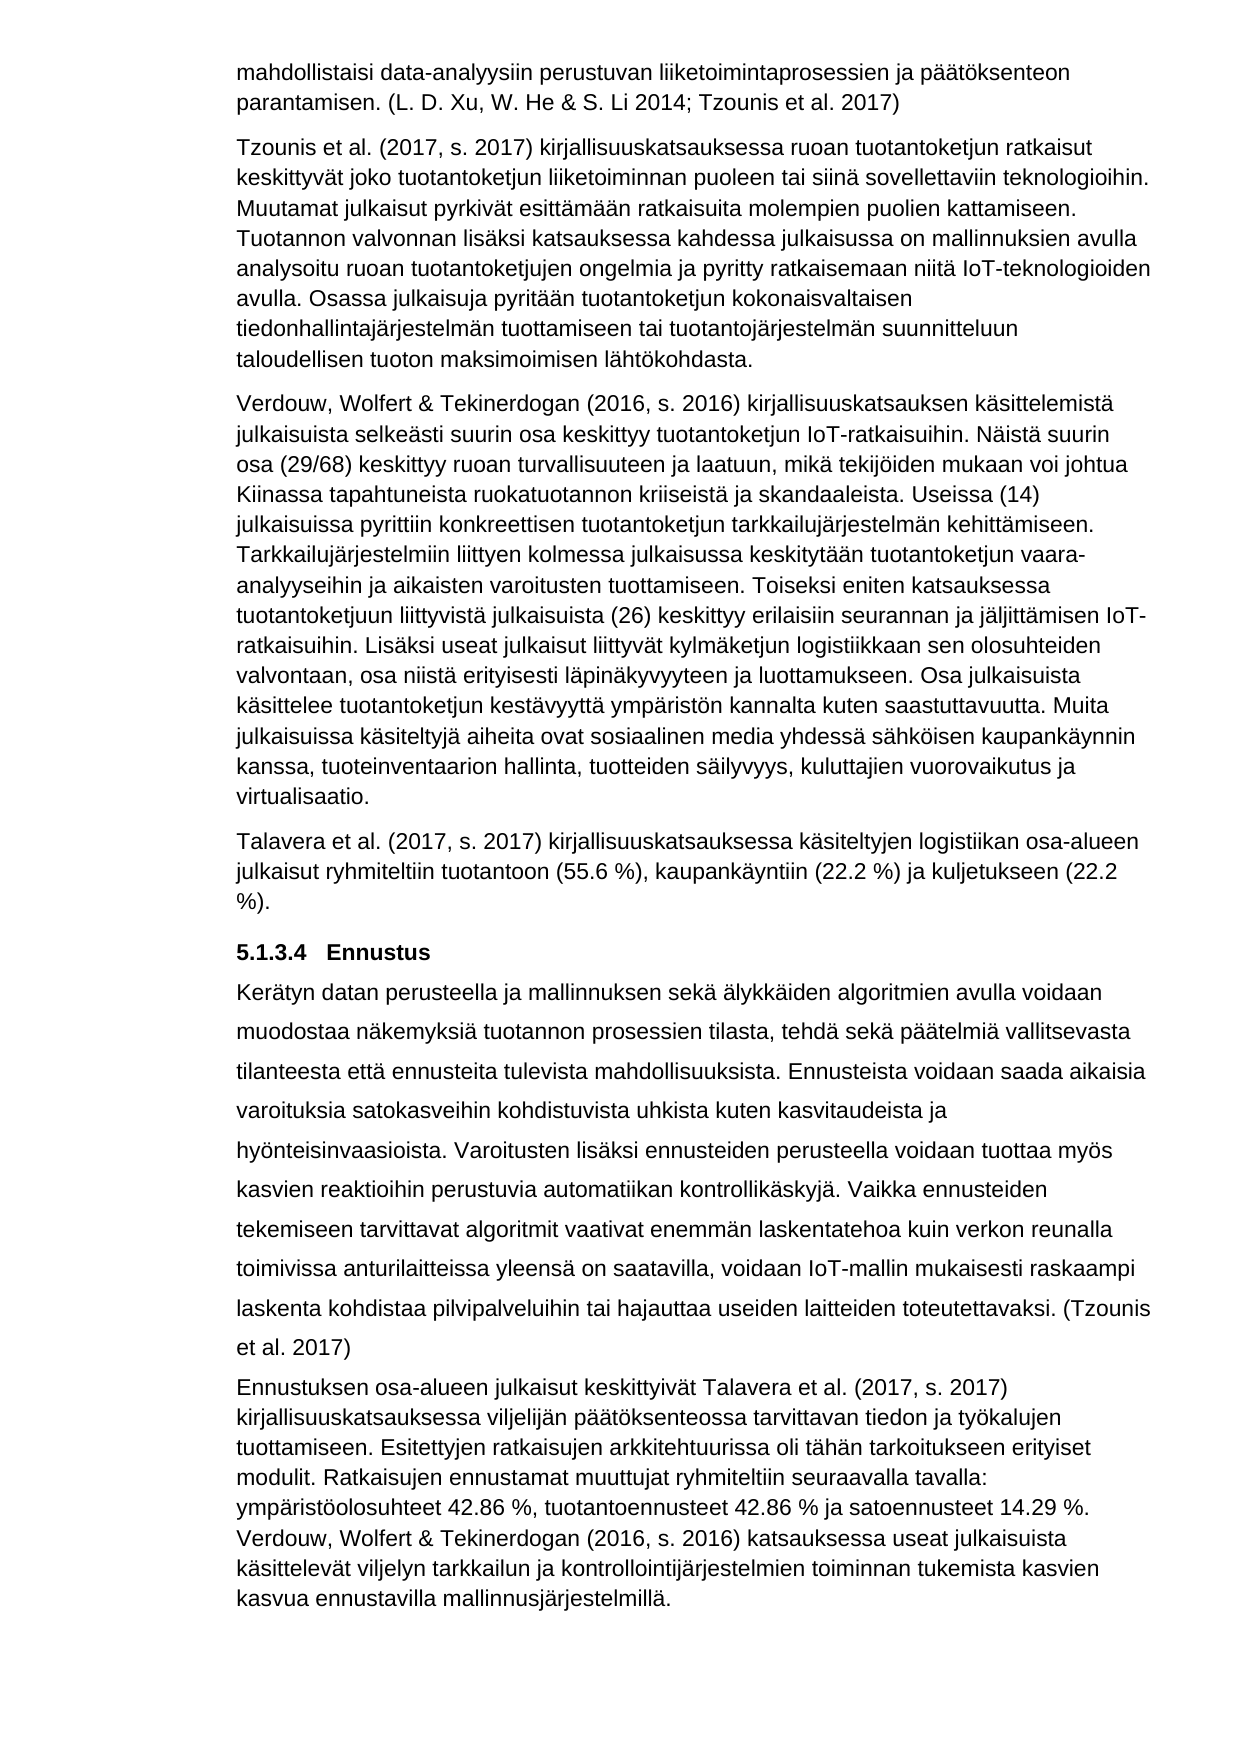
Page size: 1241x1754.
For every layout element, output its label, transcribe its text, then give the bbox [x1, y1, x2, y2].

subtitle Ennustus [236, 939, 1152, 966]
text Verdouw, Wolfert & Tekinerdogan (2016, s. 2016) kirjallisuuskatsauksen käsittelemistä julkaisuista selkeästi suurin osa keskittyy tuotantoketjun IoT-ratkaisuihin. Näistä suurin osa (29/68) keskittyy ruoan turvallisuuteen ja laatuun, mikä tekijöiden mukaan voi johtua Kiinassa tapahtuneista ruokatuotannon kriiseistä ja skandaaleista. Useissa (14) julkaisuissa pyrittiin konkreettisen tuotantoketjun tarkkailujärjestelmän kehittämiseen. Tarkkailujärjestelmiin liittyen kolmessa julkaisussa keskitytään tuotantoketjun vaara-analyyseihin ja aikaisten varoitusten tuottamiseen. Toiseksi eniten katsauksessa tuotantoketjuun liittyvistä julkaisuista (26) keskittyy erilaisiin seurannan ja jäljittämisen IoT-ratkaisuihin. Lisäksi useat julkaisut liittyvät kylmäketjun logistiikkaan sen olosuhteiden valvontaan, osa niistä erityisesti läpinäkyvyyteen ja luottamukseen. Osa julkaisuista käsittelee tuotantoketjun kestävyyttä ympäristön kannalta kuten saastuttavuutta. Muita julkaisuissa käsiteltyjä aiheita ovat sosiaalinen media yhdessä sähköisen kaupankäynnin kanssa, tuoteinventaarion hallinta, tuotteiden säilyvyys, kuluttajien vuorovaikutus ja virtualisaatio. [236, 390, 1152, 809]
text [236, 59, 1152, 116]
text Tzounis et al. (2017, s. 2017) kirjallisuuskatsauksessa ruoan tuotantoketjun ratkaisut keskittyvät joko tuotantoketjun liiketoiminnan puoleen tai siinä sovellettaviin teknologioihin. Muutamat julkaisut pyrkivät esittämään ratkaisuita molempien puolien kattamiseen. Tuotannon valvonnan lisäksi katsauksessa kahdessa julkaisussa on mallinnuksien avulla analysoitu ruoan tuotantoketjujen ongelmia ja pyritty ratkaisemaan niitä IoT-teknologioiden avulla. Osassa julkaisuja pyritään tuotantoketjun kokonaisvaltaisen tiedonhallintajärjestelmän tuottamiseen tai tuotantojärjestelmän suunnitteluun taloudellisen tuoton maksimoimisen lähtökohdasta. [236, 134, 1152, 372]
text Ennustuksen osa-alueen julkaisut keskittyivät Talavera et al. (2017, s. 2017) kirjallisuuskatsauksessa viljelijän päätöksenteossa tarvittavan tiedon ja työkalujen tuottamiseen. Esitettyjen ratkaisujen arkkitehtuurissa oli tähän tarkoitukseen erityiset modulit. Ratkaisujen ennustamat muuttujat ryhmiteltiin seuraavalla tavalla: ympäristöolosuhteet 42.86 %, tuotantoennusteet 42.86 % ja satoennusteet 14.29 %. Verdouw, Wolfert & Tekinerdogan (2016, s. 2016) katsauksessa useat julkaisuista käsittelevät viljelyn tarkkailun ja kontrollointijärjestelmien toiminnan tukemista kasvien kasvua ennustavilla mallinnusjärjestelmillä. [236, 1373, 1152, 1611]
text Talavera et al. (2017, s. 2017) kirjallisuuskatsauksessa käsiteltyjen logistiikan osa-alueen julkaisut ryhmiteltiin tuotantoon (55.6 %), kaupankäyntiin (22.2 %) ja kuljetukseen (22.2 %). [236, 828, 1152, 914]
